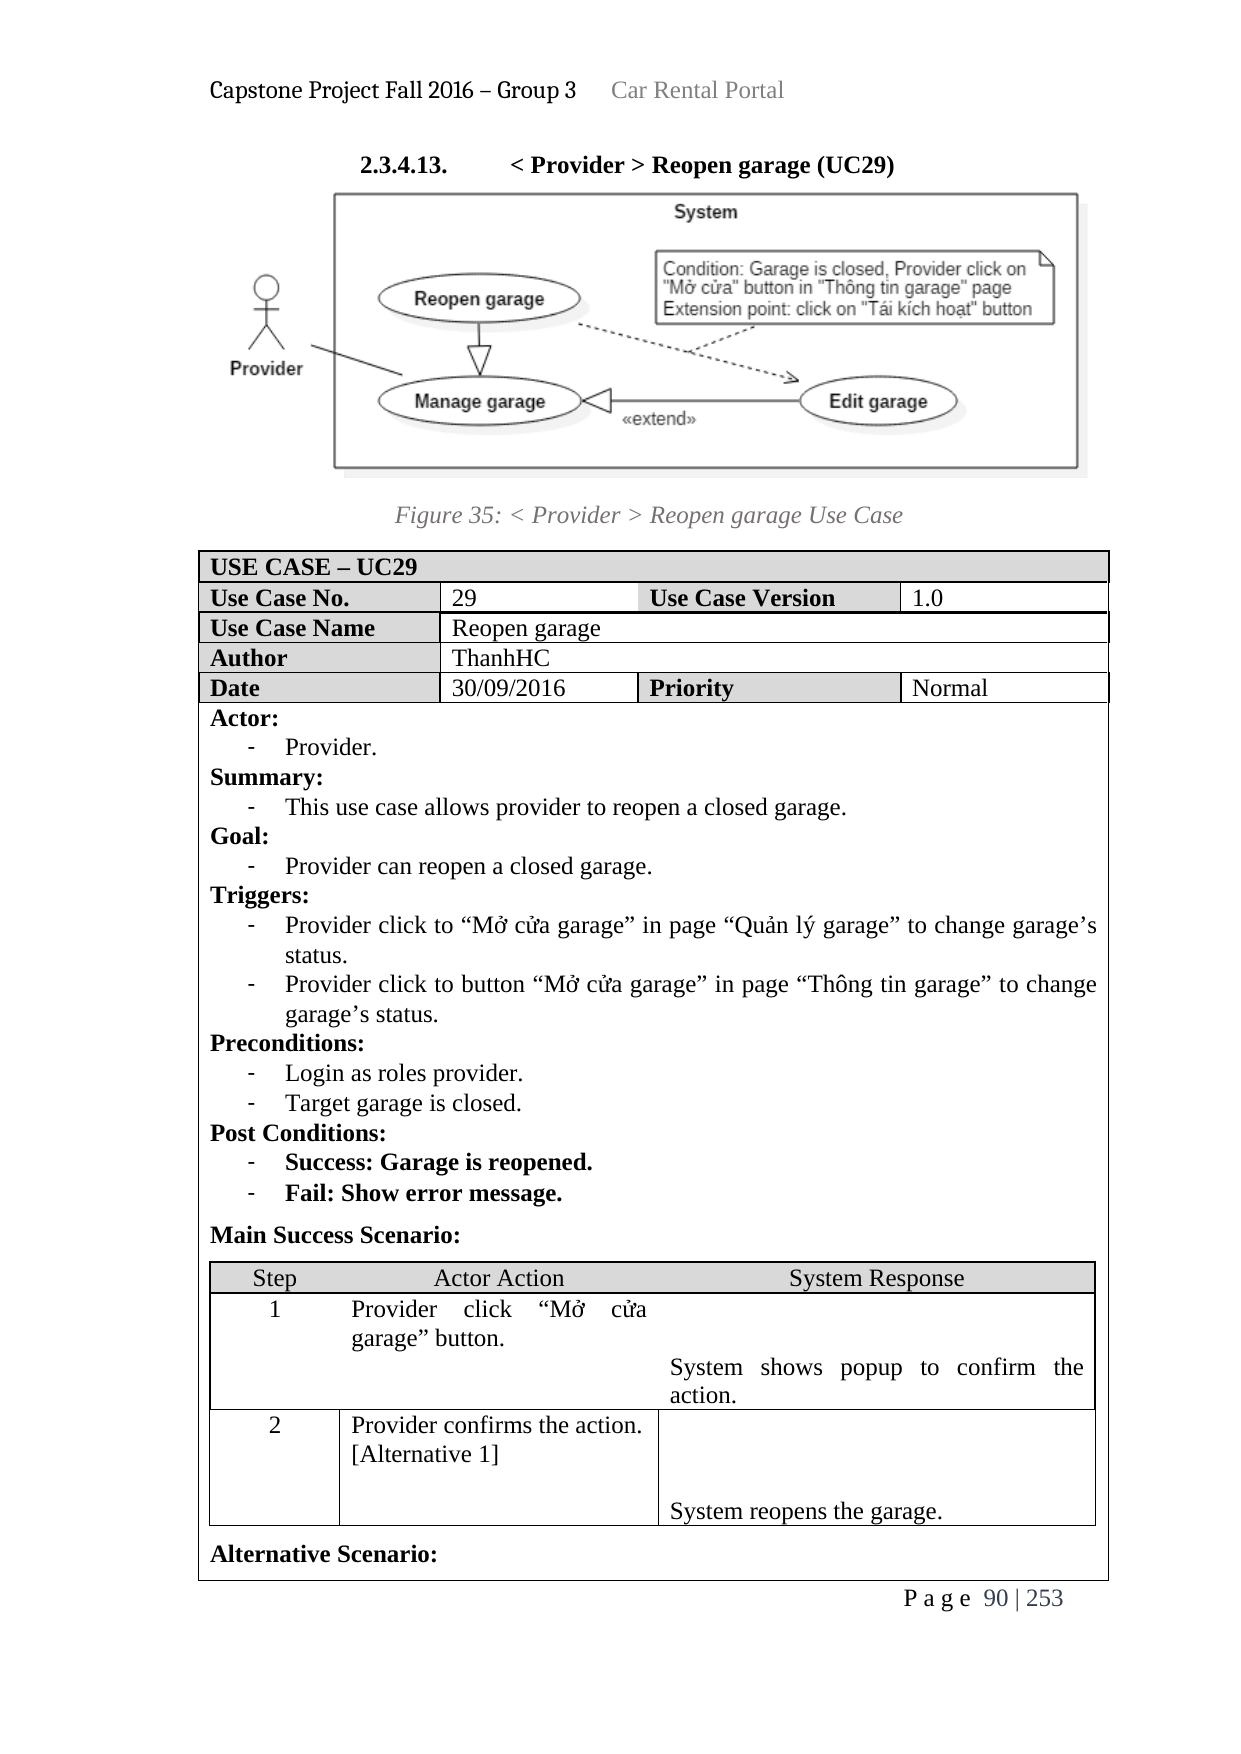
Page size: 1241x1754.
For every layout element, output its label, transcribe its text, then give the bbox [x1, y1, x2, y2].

table_cell Date [200, 673, 439, 702]
table_cell 29 [441, 583, 638, 611]
table_cell Priority [639, 673, 900, 702]
table_cell 1.0 [901, 581, 1108, 611]
table_cell Use Case No. [199, 583, 440, 611]
table_cell Normal [902, 672, 1108, 702]
table_header USE CASE – UC29 [200, 552, 1108, 581]
subtitle < Provider > Reopen garage (UC29) [360, 150, 1090, 179]
table_cell 30/09/2016 [441, 673, 637, 702]
table_cell ThanhHC [441, 642, 1108, 672]
table_cell Author [199, 643, 440, 672]
picture [210, 181, 1095, 482]
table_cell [199, 702, 1108, 1580]
table_cell Reopen garage [441, 611, 1108, 642]
table_cell Use Case Version [638, 583, 900, 611]
text Figure 35: < Provider > Reopen garage Use Case [210, 500, 1090, 529]
table_cell Use Case Name [200, 613, 439, 642]
